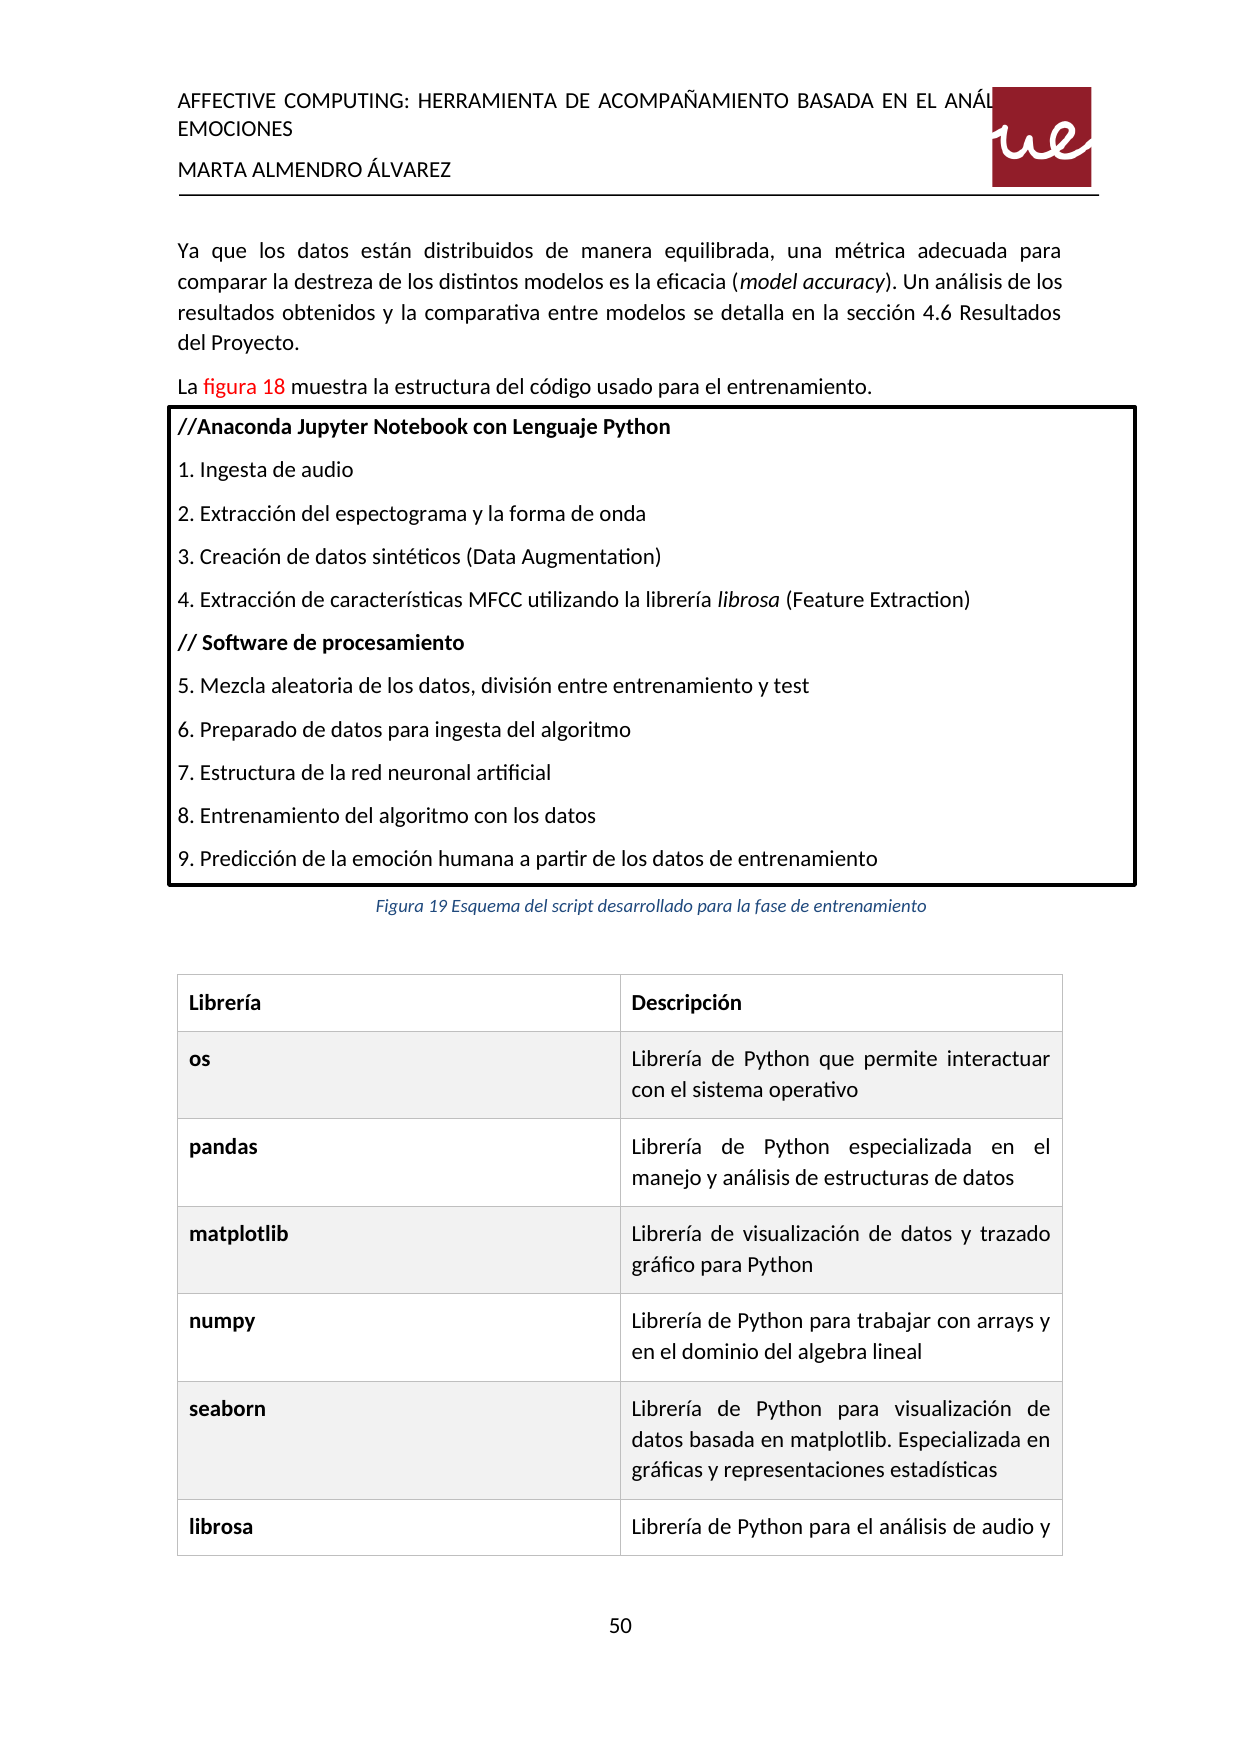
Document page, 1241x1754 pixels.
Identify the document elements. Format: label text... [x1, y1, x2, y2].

table_cell matplotlib [178, 1207, 620, 1293]
text 4. Extracción de características MFCC utilizando la librería librosa (Feature Extraction) [177, 585, 1063, 613]
text 7. Estructura de la red neuronal artificial [177, 758, 1063, 786]
table_header Librería [178, 975, 620, 1031]
text Ya que los datos están distribuidos de manera equilibrada, una métrica adecuada para comparar la destreza de los distintos modelos es la eficacia (model accuracy). Un análisis de los resultados obtenidos y la comparativa entre modelos se detalla en la sección 4.6 Resultados del Proyecto. [177, 236, 1063, 357]
table_cell Librería de Python que permite interactuar con el sistema operativo [621, 1032, 1062, 1118]
picture [992, 87, 1092, 187]
text 2. Extracción del espectograma y la forma de onda [177, 499, 1063, 527]
text //Anaconda Jupyter Notebook con Lenguaje Python [177, 412, 1063, 440]
table_cell Librería de Python para visualización de datos basada en matplotlib. Especializada en gráficas y representaciones estadísticas [621, 1382, 1062, 1499]
text 9. Predicción de la emoción humana a partir de los datos de entrenamiento [177, 844, 1063, 873]
text 6. Preparado de datos para ingesta del algoritmo [177, 715, 1063, 743]
table_cell Librería de Python para trabajar con arrays y en el dominio del algebra lineal [621, 1294, 1062, 1381]
table_cell Librería de Python para el análisis de audio y música. Incluye capacidades de extracción de datos/características de los archivos de audio. [621, 1500, 1062, 1555]
text 3. Creación de datos sintéticos (Data Augmentation) [177, 542, 1063, 570]
table_cell Librería de visualización de datos y trazado gráfico para Python [621, 1207, 1062, 1293]
table_header Descripción [621, 975, 1062, 1031]
table_cell numpy [178, 1294, 620, 1381]
text La figura 18 muestra la estructura del código usado para el entrenamiento. [177, 372, 1063, 400]
table_cell seaborn [178, 1382, 620, 1499]
table_cell Librería de Python especializada en el manejo y análisis de estructuras de datos [621, 1119, 1062, 1206]
table_cell pandas [178, 1119, 620, 1206]
text 5. Mezcla aleatoria de los datos, división entre entrenamiento y test [177, 672, 1063, 700]
table_cell os [178, 1032, 620, 1118]
text // Software de procesamiento [177, 628, 1063, 656]
table_cell librosa [178, 1500, 620, 1555]
text 1. Ingesta de audio [177, 456, 1063, 483]
text 8. Entrenamiento del algoritmo con los datos [177, 801, 1063, 829]
